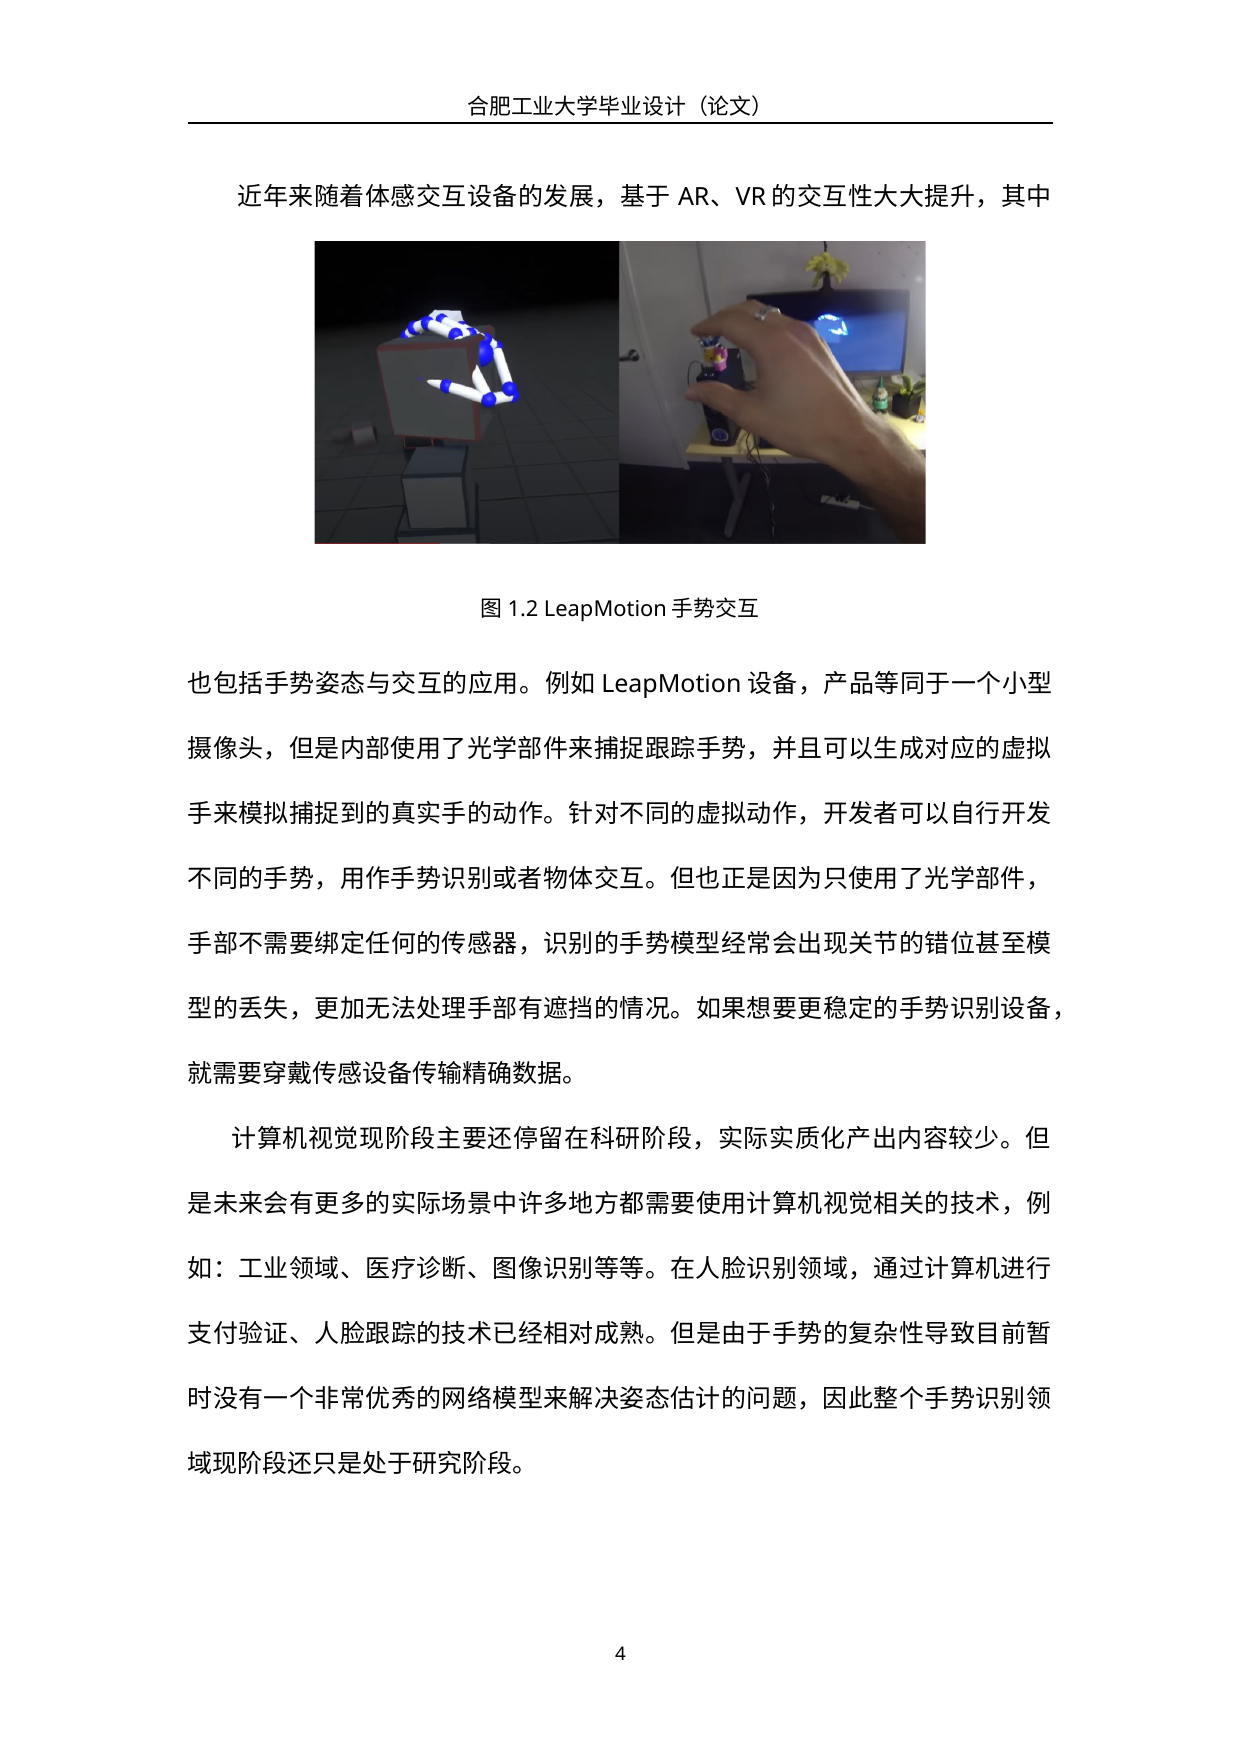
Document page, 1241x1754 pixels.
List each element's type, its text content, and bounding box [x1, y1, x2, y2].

text 近年来随着体感交互设备的发展，基于AR、VR的交互性大大提升，其中也包括手势姿态与交互的应用。例如LeapMotion设备，产品等同于一个小型摄像头，但是内部使用了光学部件来捕捉跟踪手势，并且可以生成对应的虚拟手来模拟捕捉到的真实手的动作。针对不同的虚拟动作，开发者可以自行开发不同的手势，用作手势识别或者物体交互。但也正是因为只使用了光学部件，手部不需要绑定任何的传感器，识别的手势模型经常会出现关节的错位甚至模型的丢失，更加无法处理手部有遮挡的情况。如果想要更稳定的手势识别设备，就需要穿戴传感设备传输精确数据。 [187, 162, 1053, 1104]
picture [314, 241, 926, 544]
text 计算机视觉现阶段主要还停留在科研阶段，实际实质化产出内容较少。但是未来会有更多的实际场景中许多地方都需要使用计算机视觉相关的技术，例如：工业领域、医疗诊断、图像识别等等。在人脸识别领域，通过计算机进行支付验证、人脸跟踪的技术已经相对成熟。但是由于手势的复杂性导致目前暂时没有一个非常优秀的网络模型来解决姿态估计的问题，因此整个手势识别领域现阶段还只是处于研究阶段。 [187, 1104, 1053, 1494]
